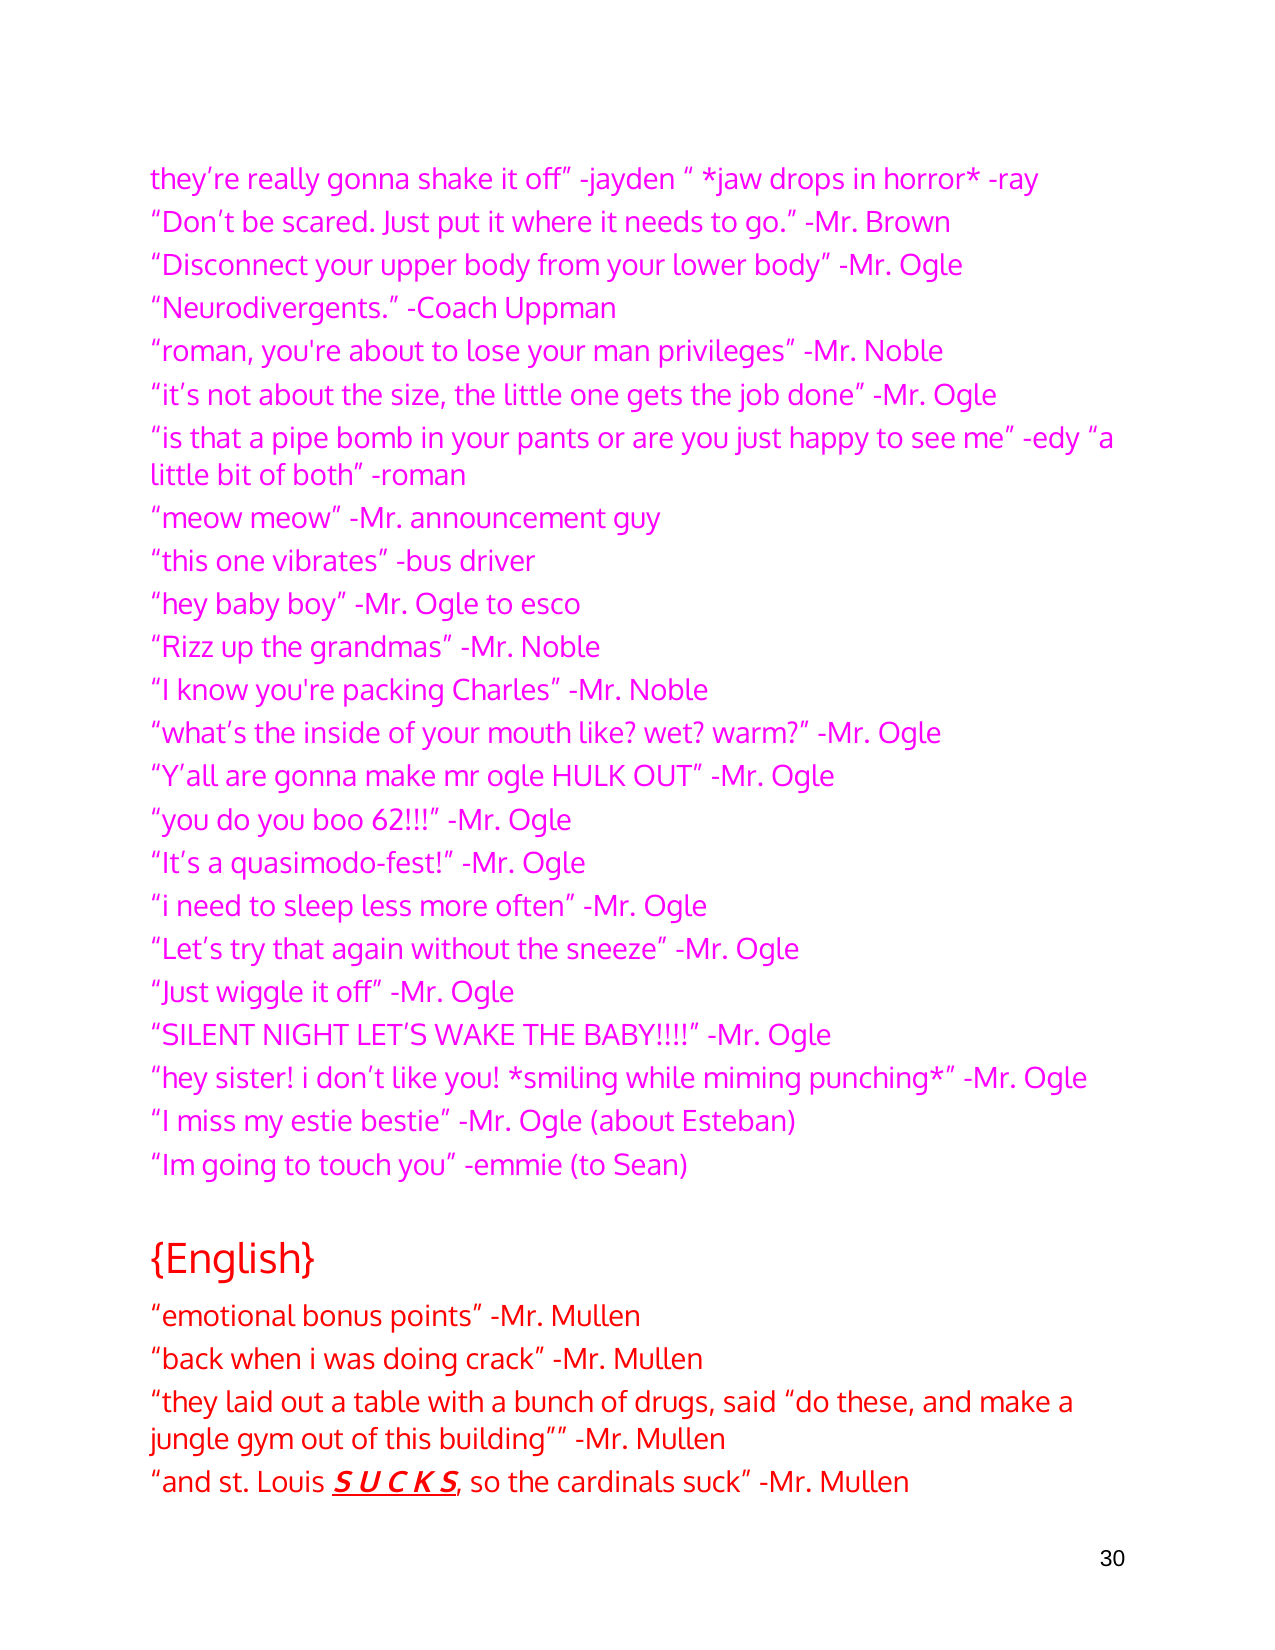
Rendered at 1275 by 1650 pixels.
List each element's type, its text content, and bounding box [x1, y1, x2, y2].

text “it’s not about the size, the little one gets the job done” -Mr. Ogle [150, 375, 1125, 412]
text “Just wiggle it off” -Mr. Ogle [150, 972, 1125, 1009]
text “back when i was doing crack” -Mr. Mullen [150, 1339, 1125, 1376]
text “Don’t be scared. Just put it where it needs to go.” -Mr. Brown [150, 202, 1125, 239]
text “hey baby boy” -Mr. Ogle to esco [150, 584, 1125, 621]
text “is that a pipe bomb in your pants or are you just happy to see me” -edy “a little bit of both” -roman [150, 418, 1125, 492]
text “what’s the inside of your mouth like? wet? warm?” -Mr. Ogle [150, 714, 1125, 751]
text “Im going to touch you” -emmie (to Sean) [150, 1145, 1125, 1182]
text “they laid out a table with a bunch of drugs, said “do these, and make a jungle gym out of this building”” -Mr. Mullen [150, 1382, 1125, 1456]
text “i need to sleep less more often” -Mr. Ogle [150, 886, 1125, 923]
text “Disconnect your upper body from your lower body” -Mr. Ogle [150, 246, 1125, 282]
text “Y’all are gonna make mr ogle HULK OUT” -Mr. Ogle [150, 757, 1125, 794]
text “SILENT NIGHT LET’S WAKE THE BABY!!!!” -Mr. Ogle [150, 1016, 1125, 1052]
text “Let’s try that again without the sneeze” -Mr. Ogle [150, 929, 1125, 966]
text “you do you boo 62!!!” -Mr. Ogle [150, 800, 1125, 837]
subtitle {English} [150, 1231, 1125, 1284]
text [150, 159, 1125, 196]
text “and st. Louis S U C K S, so the cardinals suck” -Mr. Mullen [150, 1462, 1125, 1499]
text “Neurodivergents.” -Coach Uppman [150, 289, 1125, 326]
text “emotional bonus points” -Mr. Mullen [150, 1296, 1125, 1333]
text “this one vibrates” -bus driver [150, 541, 1125, 578]
text “It’s a quasimodo-fest!” -Mr. Ogle [150, 843, 1125, 880]
text “I know you're packing Charles” -Mr. Noble [150, 671, 1125, 707]
text “hey sister! i don’t like you! *smiling while miming punching*” -Mr. Ogle [150, 1059, 1125, 1096]
text “roman, you're about to lose your man privileges” -Mr. Noble [150, 332, 1125, 369]
text “meow meow” -Mr. announcement guy [150, 498, 1125, 535]
text “I miss my estie bestie” -Mr. Ogle (about Esteban) [150, 1102, 1125, 1139]
text “Rizz up the grandmas” -Mr. Noble [150, 627, 1125, 664]
